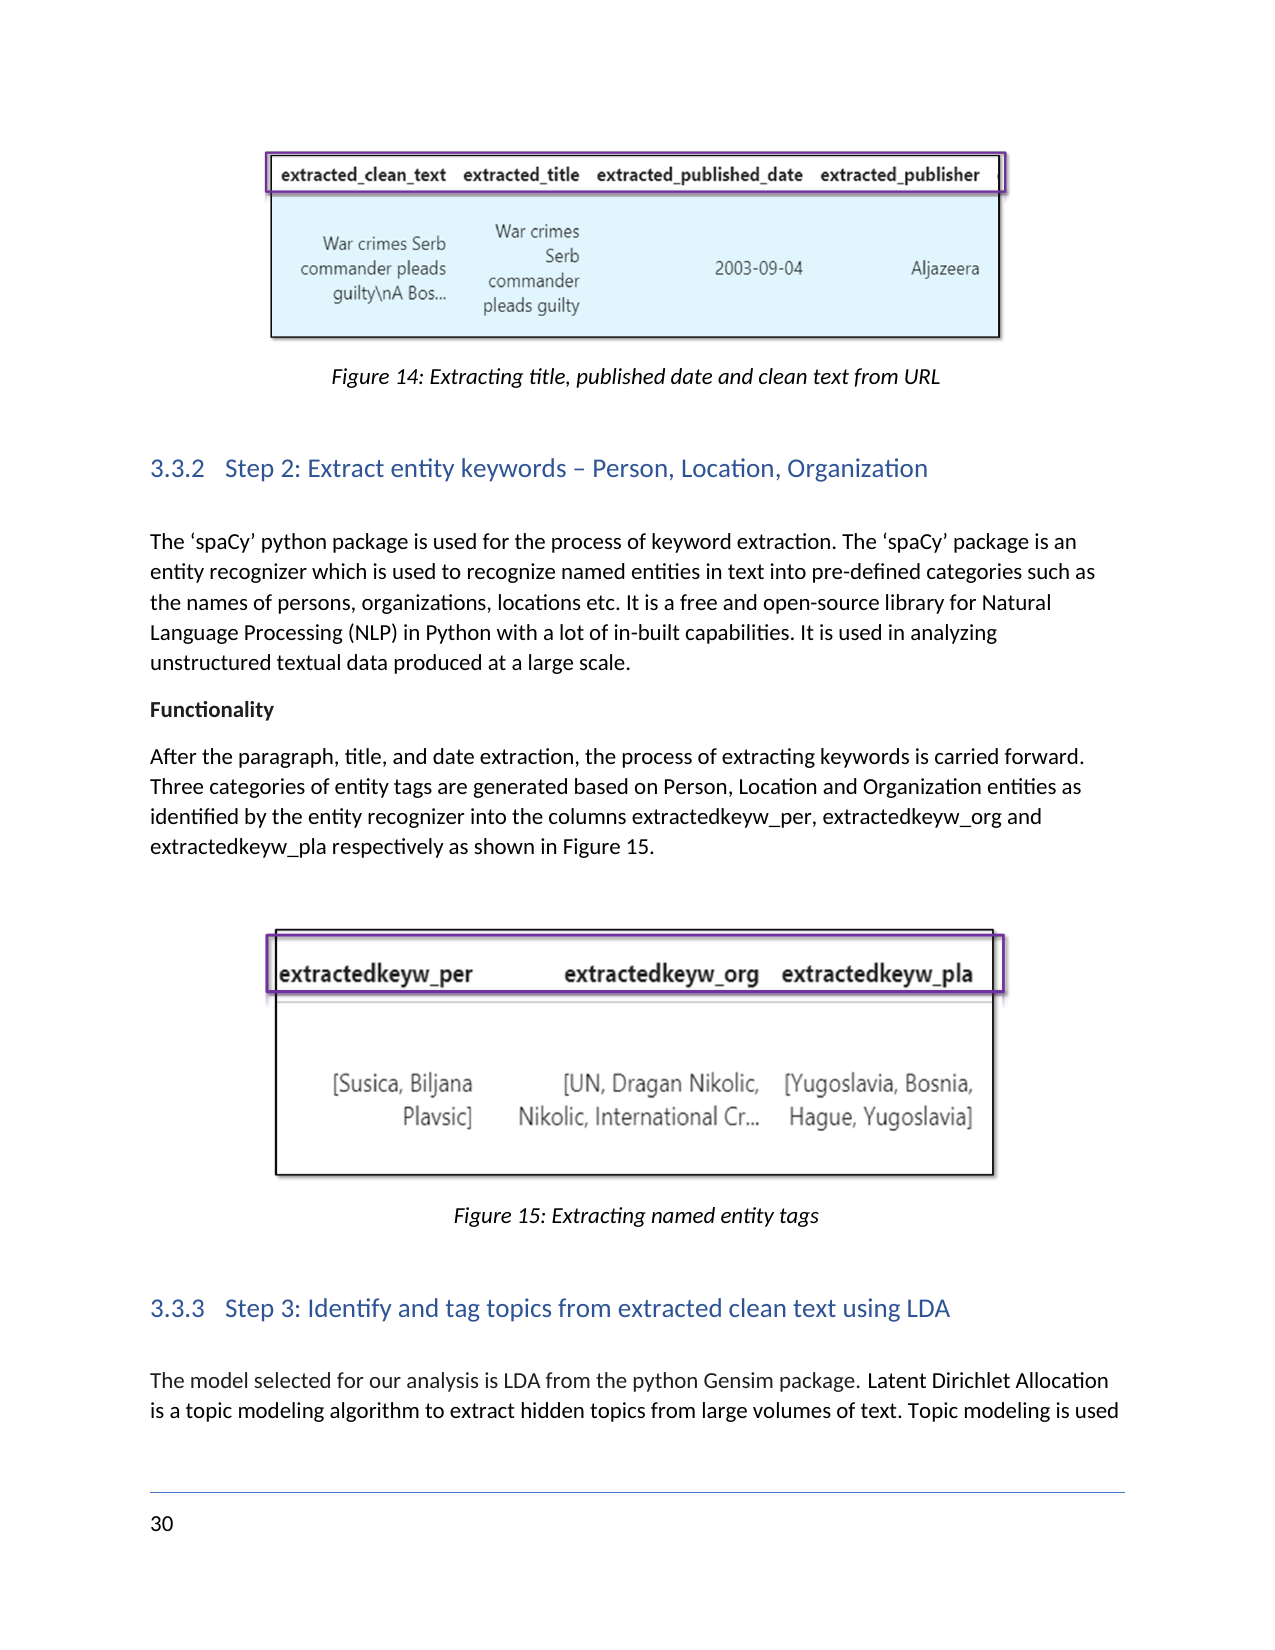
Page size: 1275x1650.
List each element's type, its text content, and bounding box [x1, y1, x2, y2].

subtitle Step 2: Extract entity keywords – Person, Location, Organization [150, 452, 1125, 484]
text After the paragraph, title, and date extraction, the process of extracting keywords is carried forward. Three categories of entity tags are generated based on Person, Location and Organization entities as identified by the entity recognizer into the columns extractedkeyw_per, extractedkeyw_org and extractedkeyw_pla respectively as shown in Figure 15. [150, 742, 1125, 860]
picture [262, 150, 1013, 344]
subtitle Step 3: Identify and tag topics from extracted clean text using LDA [150, 1291, 1125, 1324]
text The ‘spaCy’ python package is used for the process of keyword extraction. The ‘spaCy’ package is an entity recognizer which is used to recognize named entities in text into pre-defined categories such as the names of persons, organizations, locations etc. It is a free and open-source library for Natural Language Processing (NLP) in Python with a lot of in-built capabilities. It is used in analyzing unstructured textual data produced at a large scale. [150, 527, 1125, 676]
text Figure 15: Extracting named entity tags [150, 1201, 1125, 1229]
text Functionality [150, 695, 1125, 723]
text Figure 14: Extracting title, published date and clean text from URL [150, 362, 1125, 390]
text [150, 1366, 1125, 1425]
picture [262, 926, 1013, 1183]
